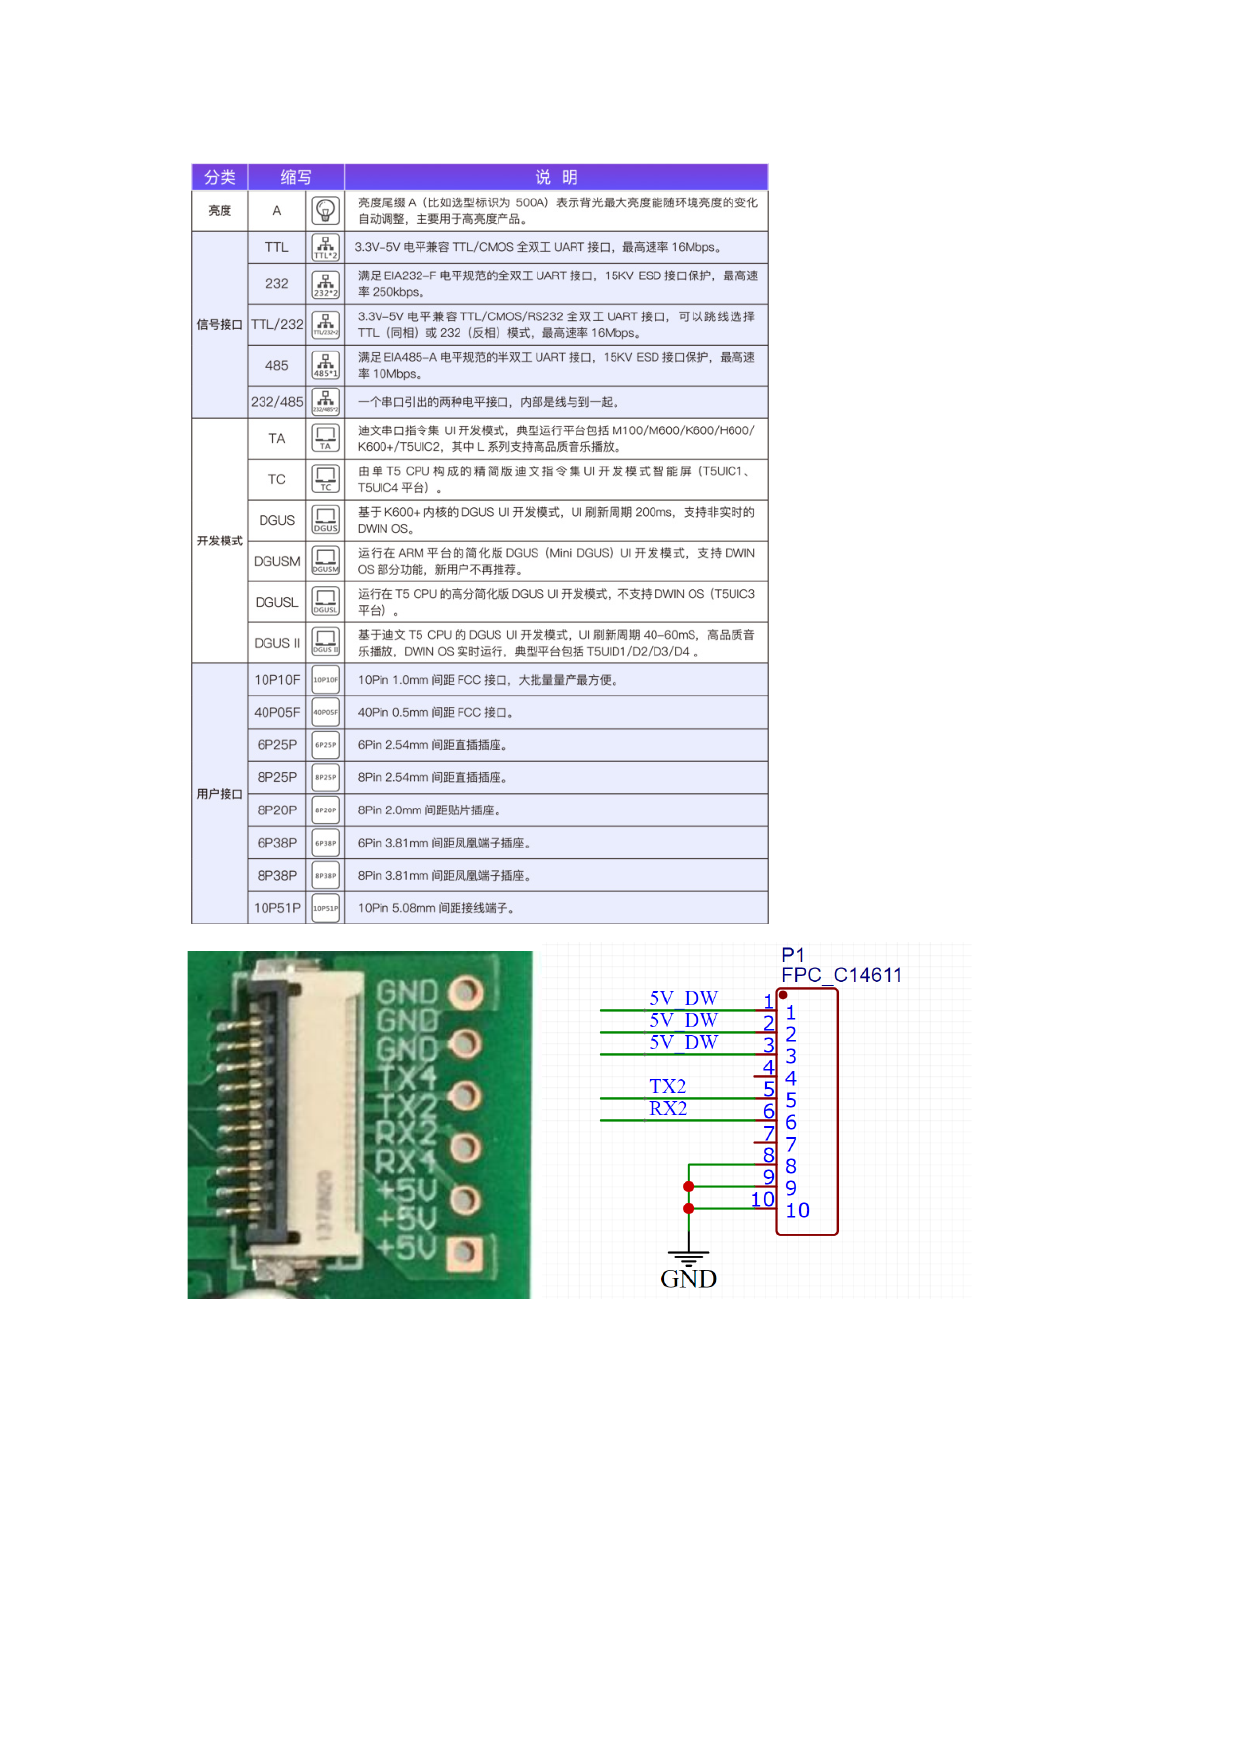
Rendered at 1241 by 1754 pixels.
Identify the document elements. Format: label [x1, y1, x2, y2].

picture [187, 942, 972, 1299]
picture [187, 162, 771, 924]
